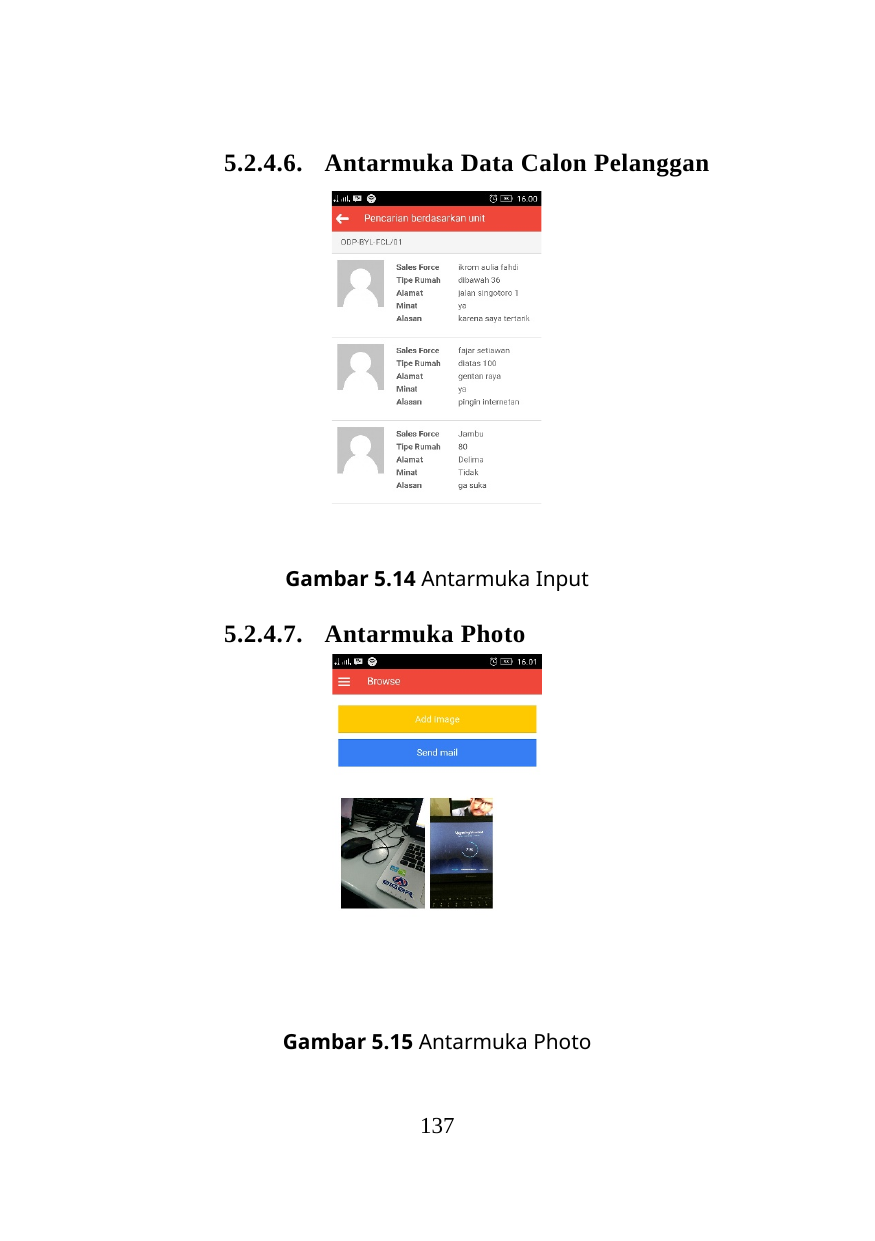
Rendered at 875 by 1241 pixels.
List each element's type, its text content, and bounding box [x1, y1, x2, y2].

picture [332, 654, 542, 1027]
subtitle Antarmuka Data Calon Pelanggan [224, 148, 756, 176]
subtitle Antarmuka Photo [224, 619, 756, 647]
picture [331, 191, 542, 564]
